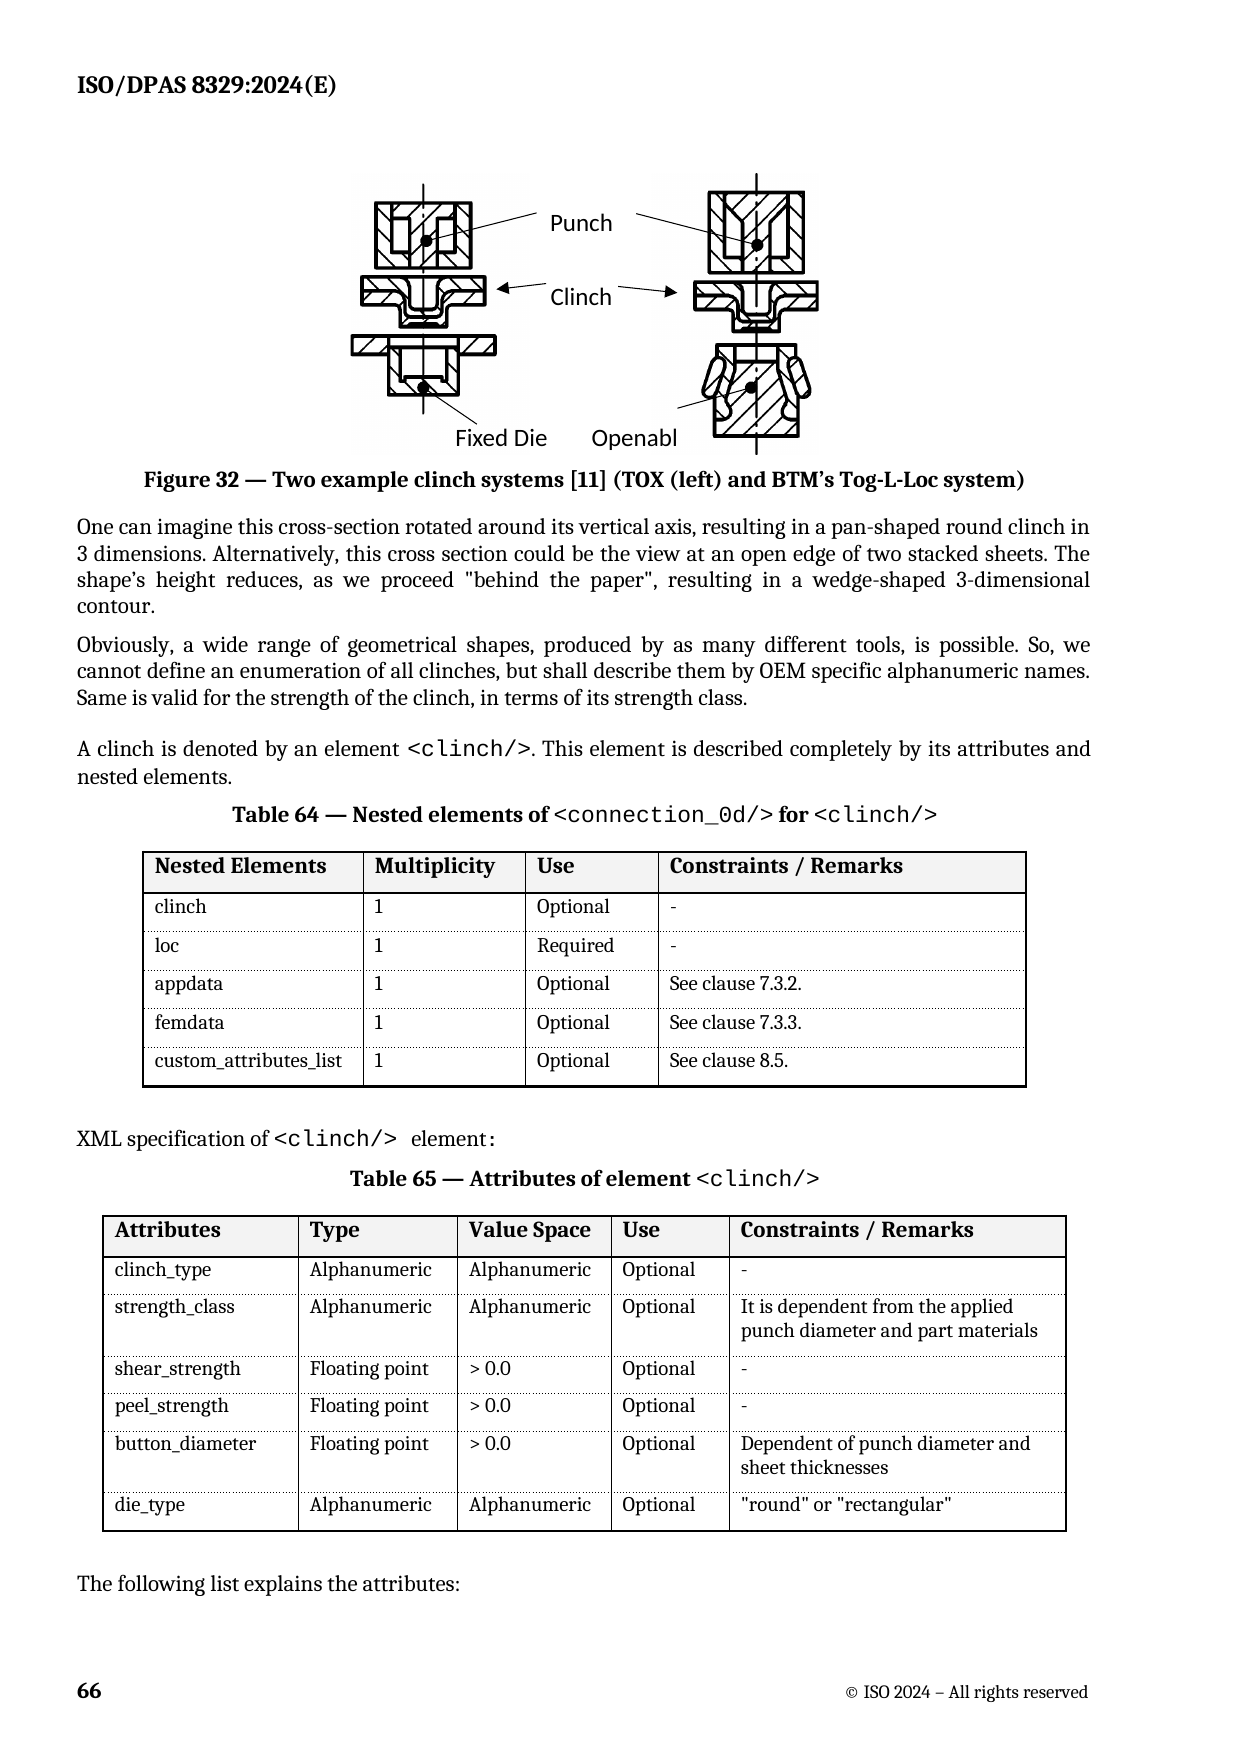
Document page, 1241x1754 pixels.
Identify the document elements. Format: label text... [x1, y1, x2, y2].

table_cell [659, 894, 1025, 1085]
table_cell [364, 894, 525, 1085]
text Obviously, a wide range of geometrical shapes, produced by as many different tools, is possible. So, we cannot define an enumeration of all clinches, but shall describe them by OEM specific alphanumeric names. Same is valid for the strength of the clinch, in terms of its strength class. [77, 632, 1092, 711]
text One can imagine this cross-section rotated around its vertical axis, resulting in a pan-shaped round clinch in 3 dimensions. Alternatively, this cross section could be the view at an open edge of two stacked sheets. The shape’s height reduces, as we proceed "behind the paper", resulting in a wedge-shaped 3-dimensional contour. [77, 514, 1092, 619]
text The following list explains the attributes: [77, 1570, 1092, 1597]
text XML specification of <clinch/> element: [77, 1126, 1092, 1154]
picture [650, 173, 819, 455]
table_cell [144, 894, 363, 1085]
text Table 65 — Attributes of element <clinch/> [77, 1166, 1092, 1194]
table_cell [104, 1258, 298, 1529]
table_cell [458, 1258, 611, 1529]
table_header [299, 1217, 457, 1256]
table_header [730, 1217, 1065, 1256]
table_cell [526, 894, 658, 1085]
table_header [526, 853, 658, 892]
picture [350, 173, 531, 455]
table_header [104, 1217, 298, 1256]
text Table 64 — Nested elements of <connection_0d/> for <clinch/> [77, 802, 1092, 830]
text A clinch is denoted by an element <clinch/>. This element is described completely by its attributes and nested elements. [77, 736, 1092, 790]
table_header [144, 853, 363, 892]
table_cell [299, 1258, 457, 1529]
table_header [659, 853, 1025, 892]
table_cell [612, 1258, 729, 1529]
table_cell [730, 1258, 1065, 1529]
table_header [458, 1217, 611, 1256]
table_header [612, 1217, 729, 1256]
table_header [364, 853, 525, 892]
text Figure 32 — Two example clinch systems (TOX (left) and BTM’s Tog-L-Loc system) [77, 467, 1092, 493]
